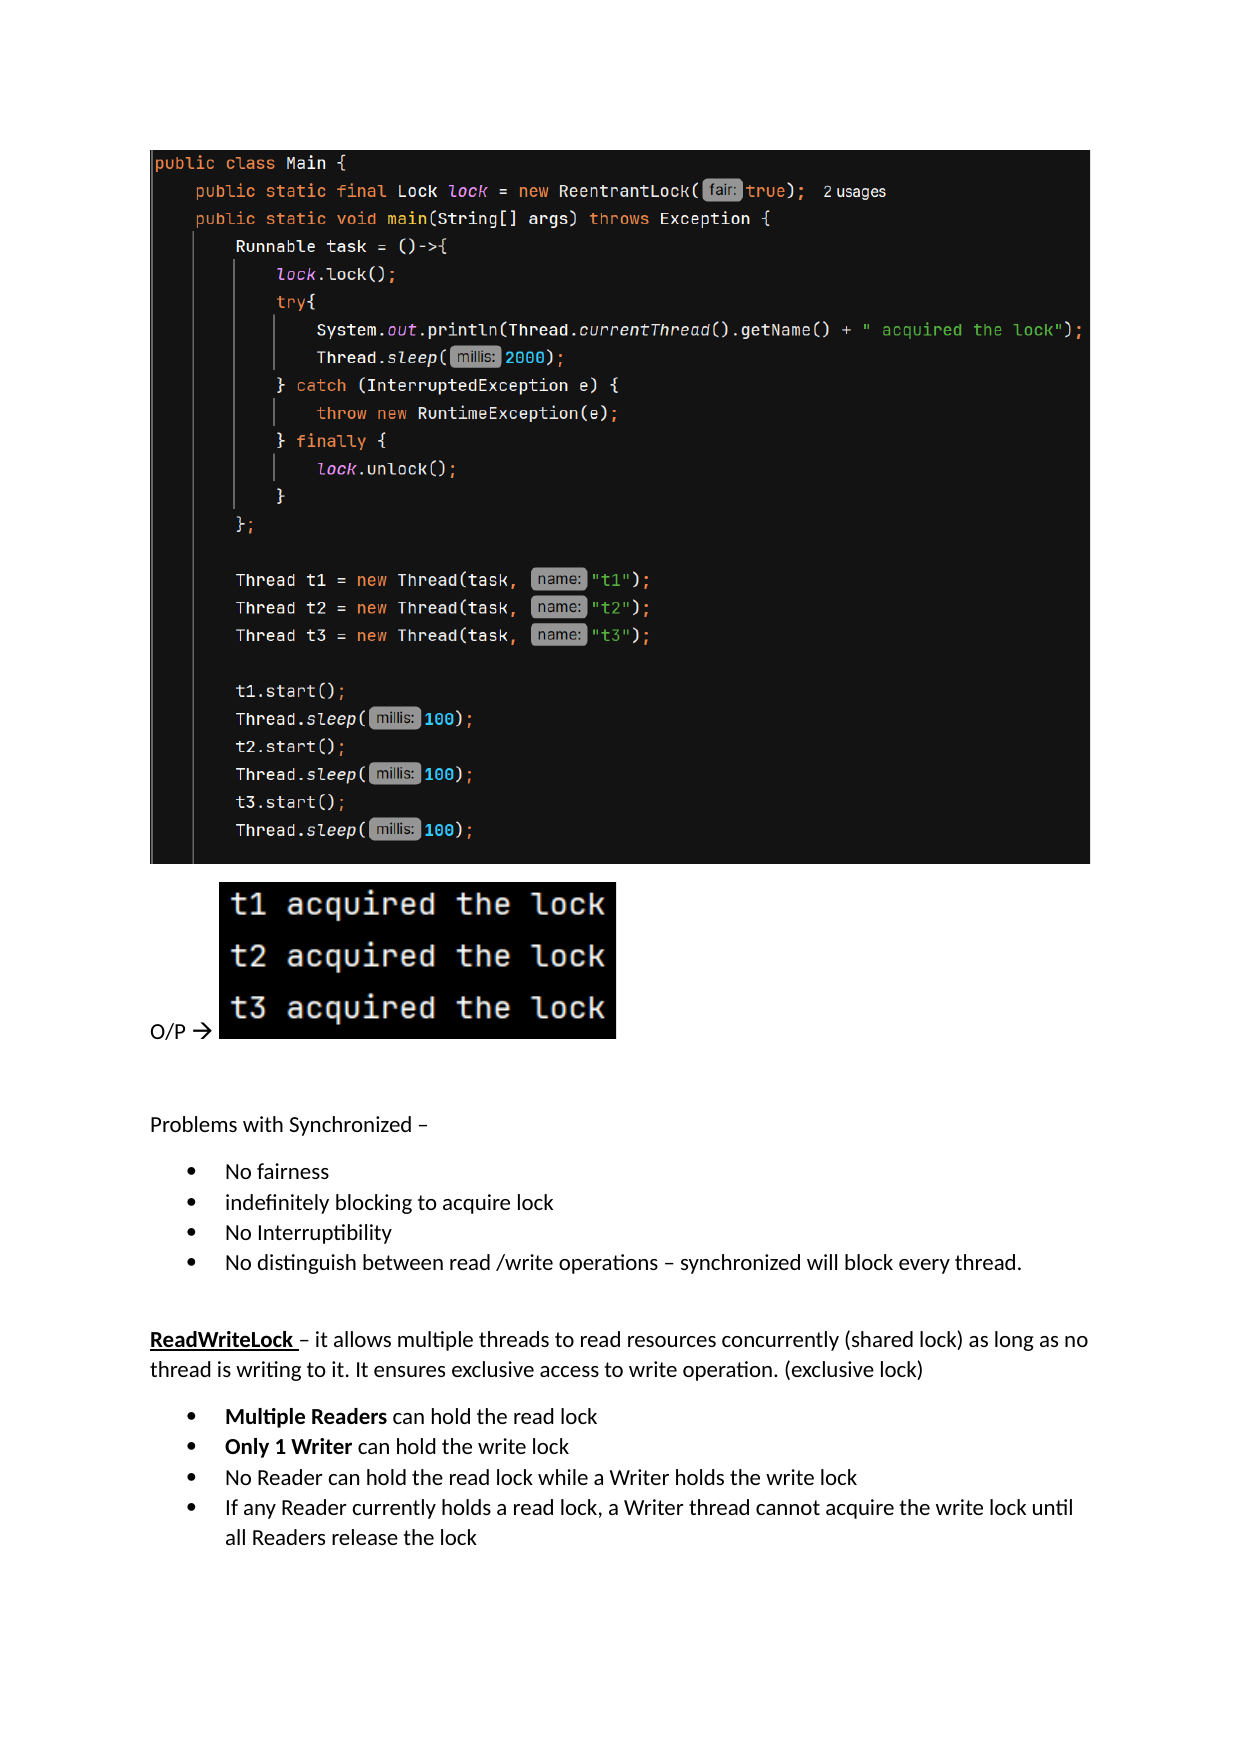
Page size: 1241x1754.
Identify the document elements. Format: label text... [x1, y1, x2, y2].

list indefinitely blocking to acquire lock [187, 1188, 1090, 1216]
list No Interruptibility [187, 1218, 1090, 1246]
text ReadWriteLock – it allows multiple threads to read resources concurrently (shared lock) as long as no thread is writing to it. It ensures exclusive access to write operation. (exclusive lock) [150, 1325, 1090, 1383]
list Only 1 Writer can hold the write lock [187, 1432, 1090, 1460]
list If any Reader currently holds a read lock, a Writer thread cannot acquire the write lock until all Readers release the lock [187, 1493, 1090, 1551]
text Problems with Synchronized – [150, 1111, 1090, 1138]
list No Reader can hold the read lock while a Writer holds the write lock [187, 1463, 1090, 1491]
list Multiple Readers can hold the read lock [187, 1402, 1090, 1430]
picture [150, 150, 1091, 864]
list No distinguish between read /write operations – synchronized will block every thread. [187, 1248, 1090, 1276]
list No fairness [187, 1157, 1090, 1185]
picture [219, 882, 617, 1039]
